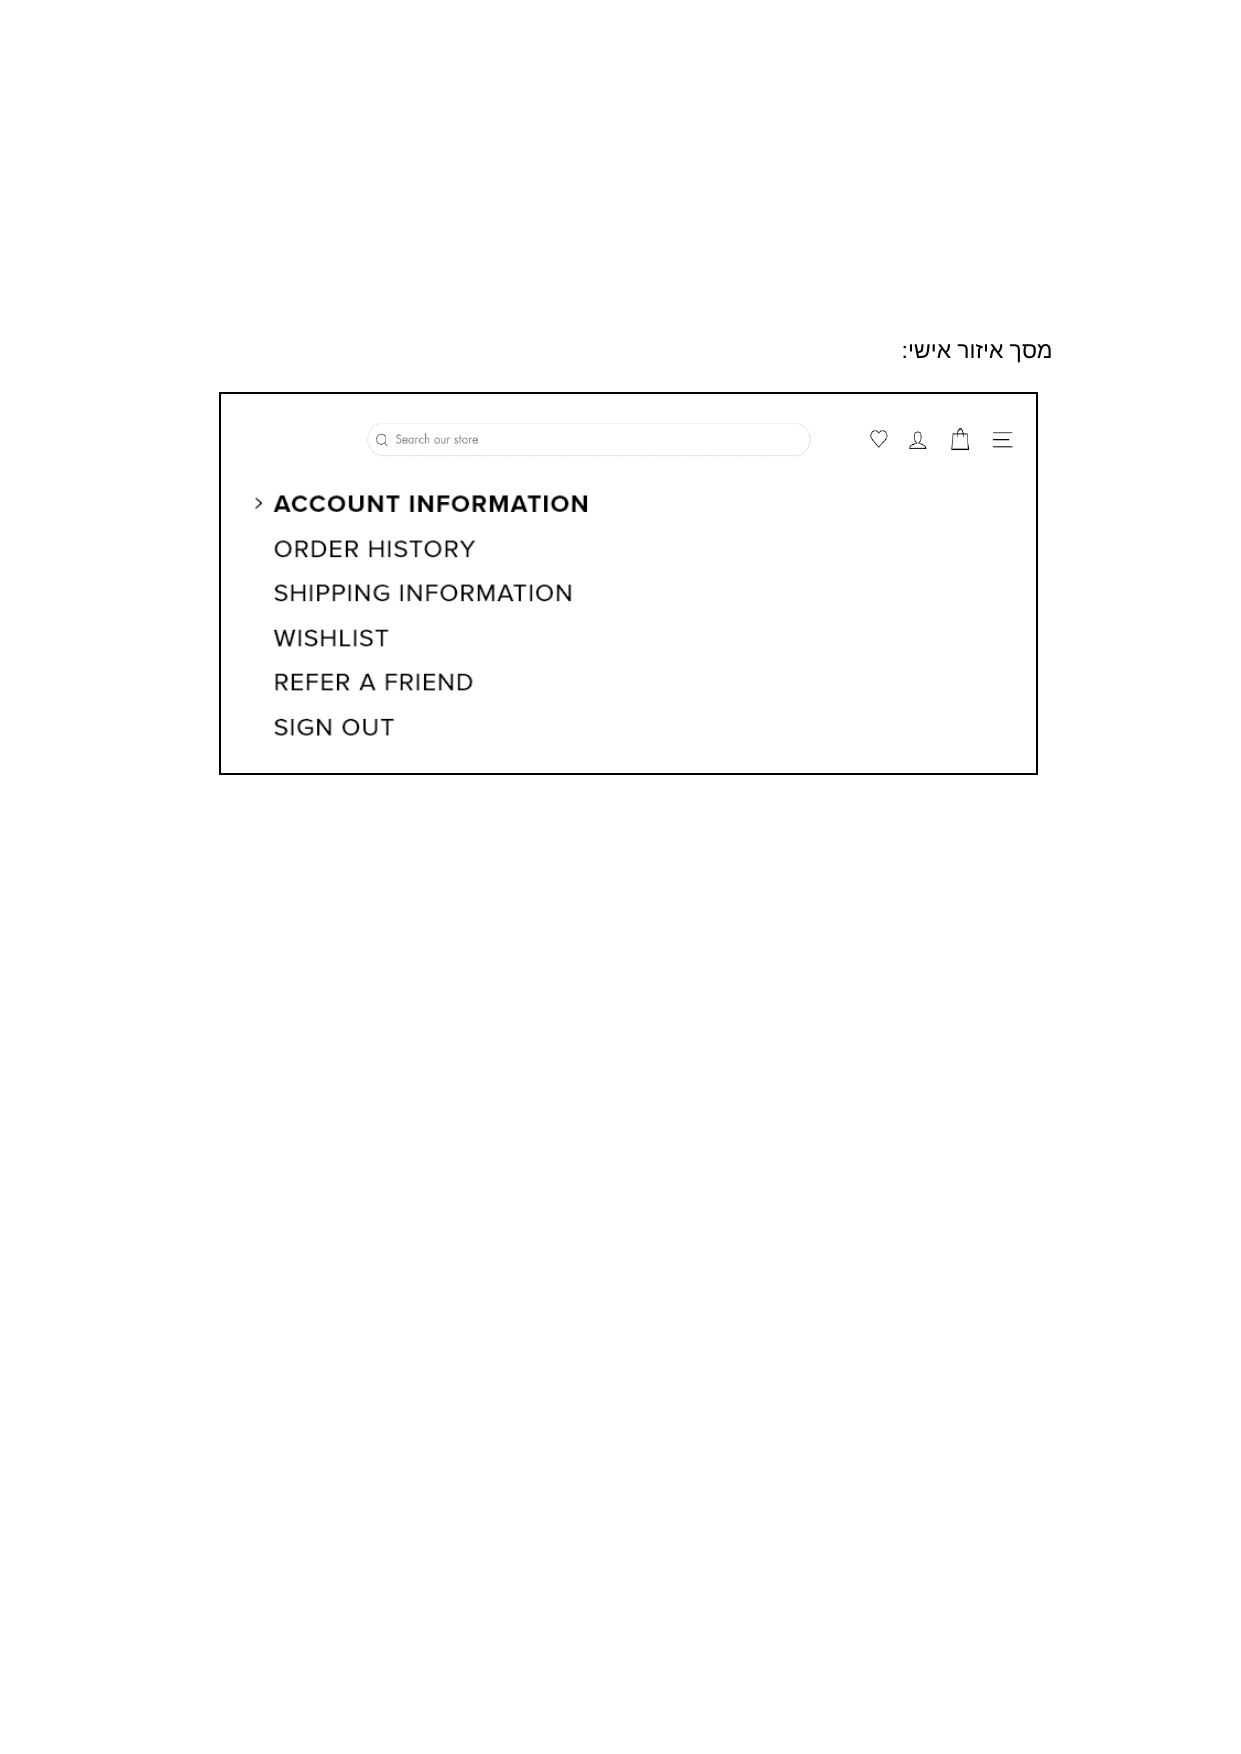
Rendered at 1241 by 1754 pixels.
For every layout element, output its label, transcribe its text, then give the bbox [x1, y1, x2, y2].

text מסך איזור אישי: [187, 337, 1053, 364]
picture [228, 406, 1028, 752]
